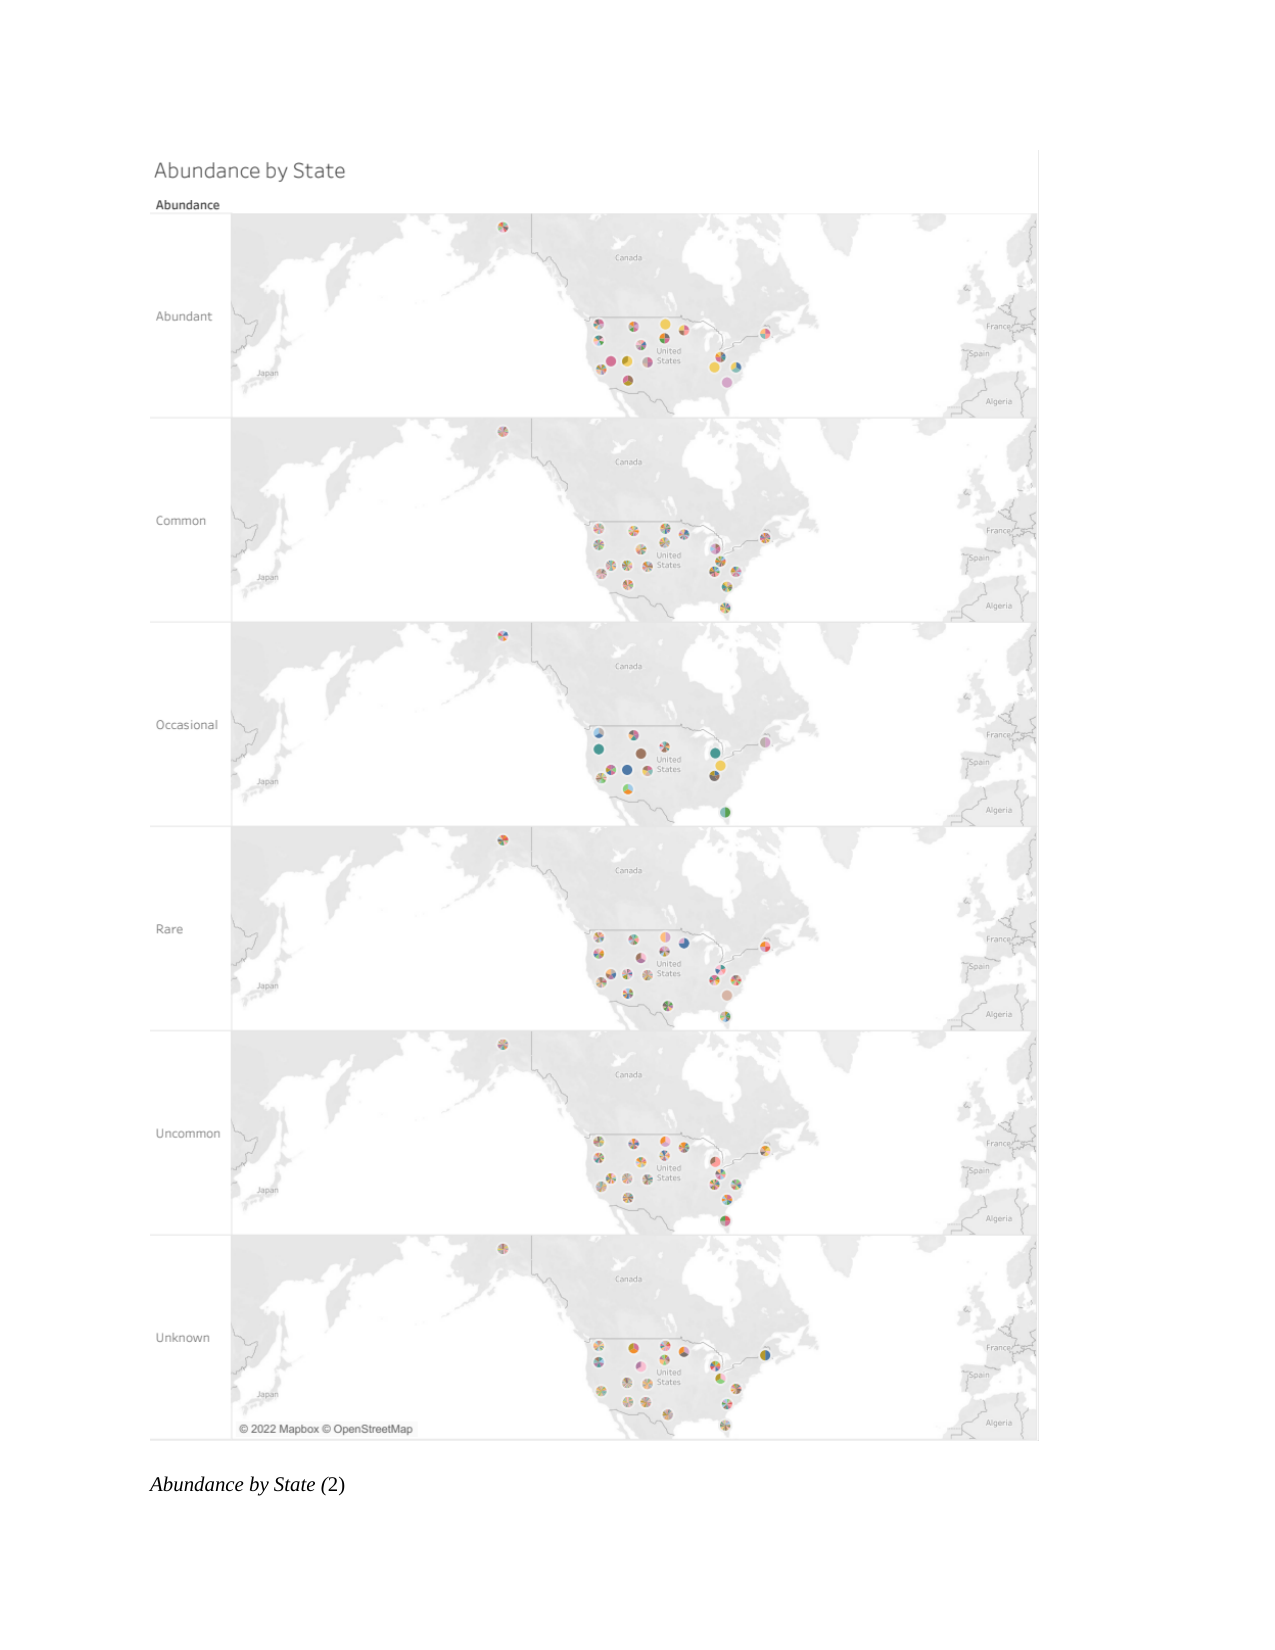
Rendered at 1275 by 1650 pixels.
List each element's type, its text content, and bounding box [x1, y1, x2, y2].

text Abundance by State (2) [150, 1471, 1125, 1496]
